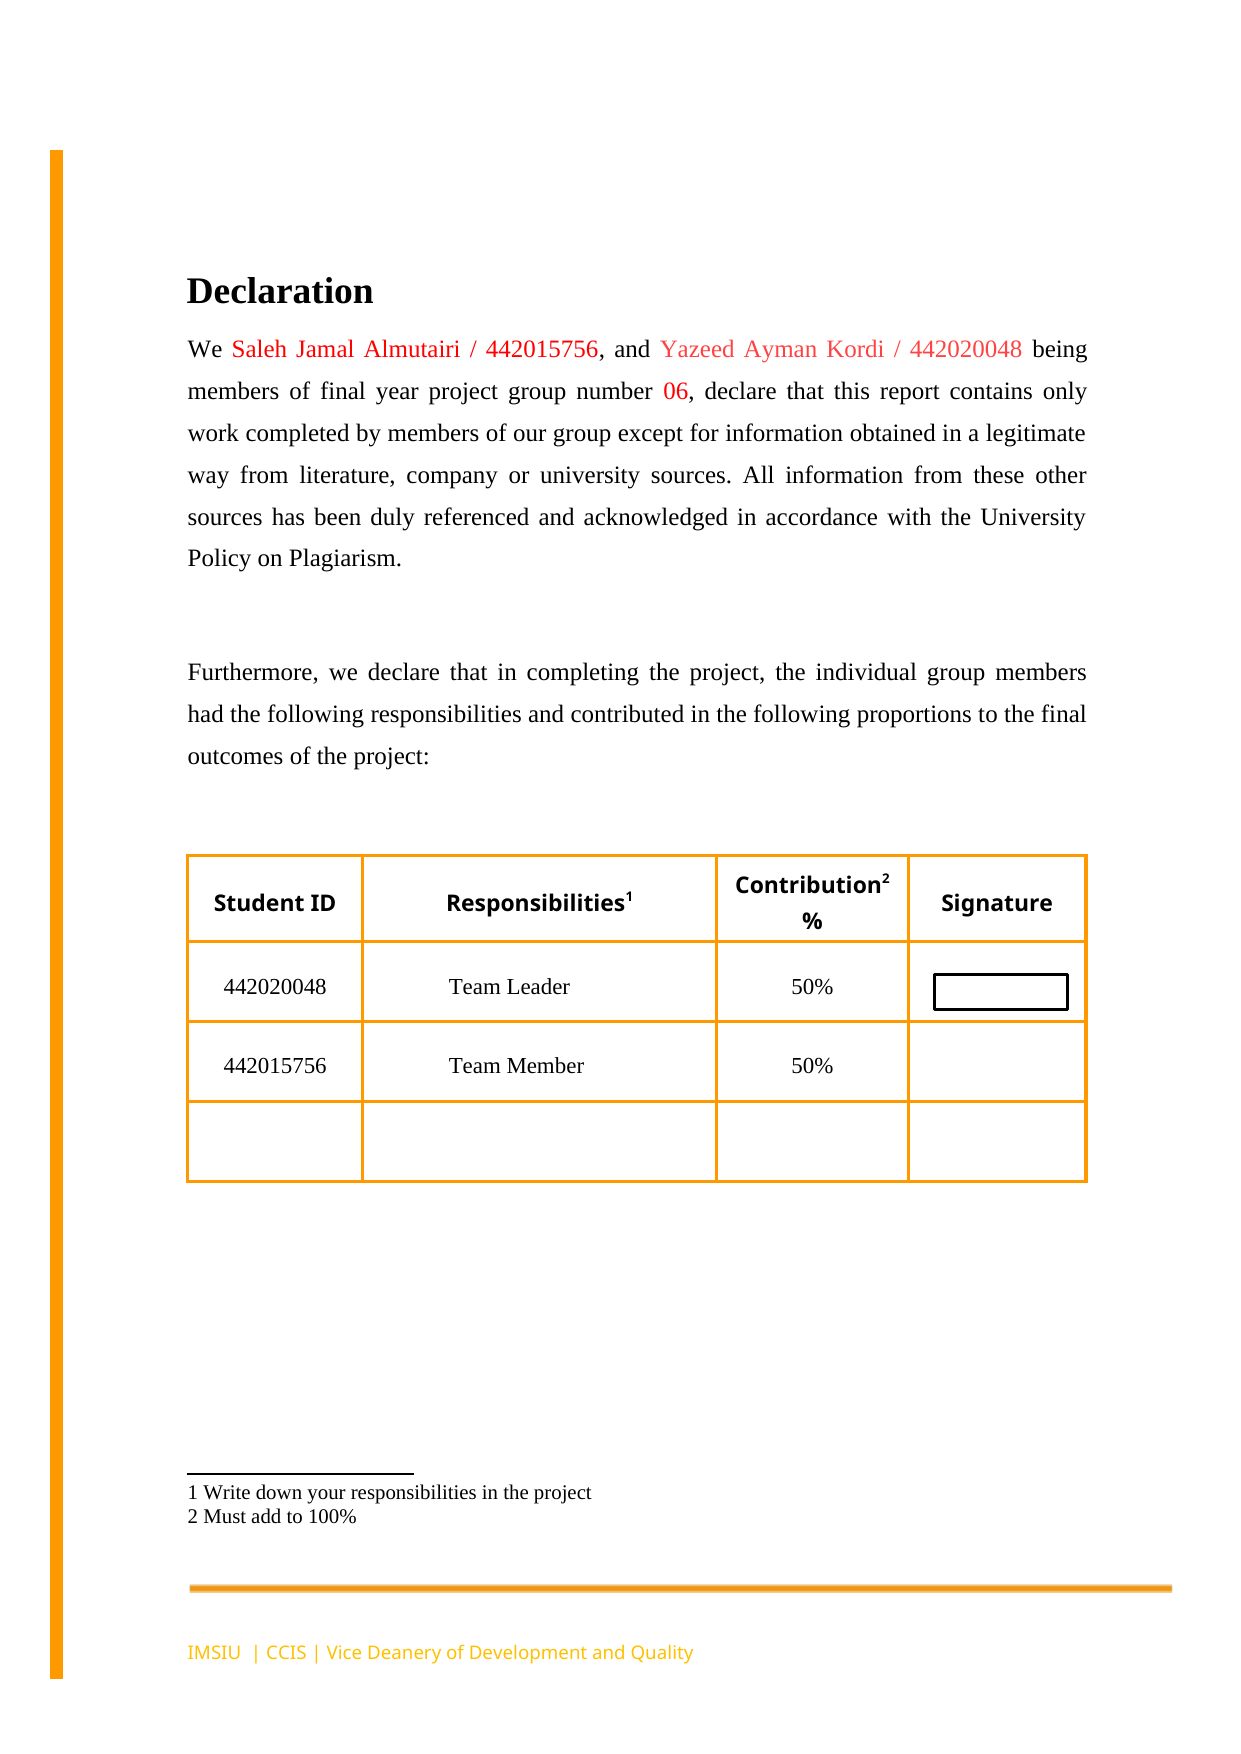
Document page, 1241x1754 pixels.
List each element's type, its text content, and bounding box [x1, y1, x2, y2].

table_cell [718, 1103, 907, 1179]
text Furthermore, we declare that in completing the project, the individual group members had the following responsibilities and contributed in the following proportions to the final outcomes of the project: [187, 657, 1087, 769]
table_cell 442015756 [189, 1023, 361, 1100]
table_header Responsibilities [364, 857, 715, 940]
table_header Student ID [189, 857, 361, 940]
picture [187, 1583, 1177, 1593]
table_cell Team Member [364, 1023, 715, 1100]
table_cell [910, 1023, 1084, 1100]
subtitle Declaration [186, 269, 1092, 312]
table_cell [910, 1103, 1084, 1179]
text We Saleh Jamal Almutairi / 442015756, and Yazeed Ayman Kordi / 442020048 being members of final year project group number 06, declare that this report contains only work completed by members of our group except for information obtained in a legitimate way from literature, company or university sources. All information from these other sources has been duly referenced and acknowledged in accordance with the University Policy on Plagiarism. [187, 334, 1087, 572]
table_header Contribution % [718, 857, 907, 940]
table_cell 50% [718, 943, 907, 1020]
table_cell [364, 1103, 715, 1179]
table_cell [189, 1103, 361, 1179]
table_cell 442020048 [189, 943, 361, 1020]
table_header Signature [910, 857, 1084, 940]
table_cell [910, 943, 1084, 1020]
table_cell 50% [718, 1023, 907, 1100]
table_cell Team Leader [364, 943, 715, 1020]
